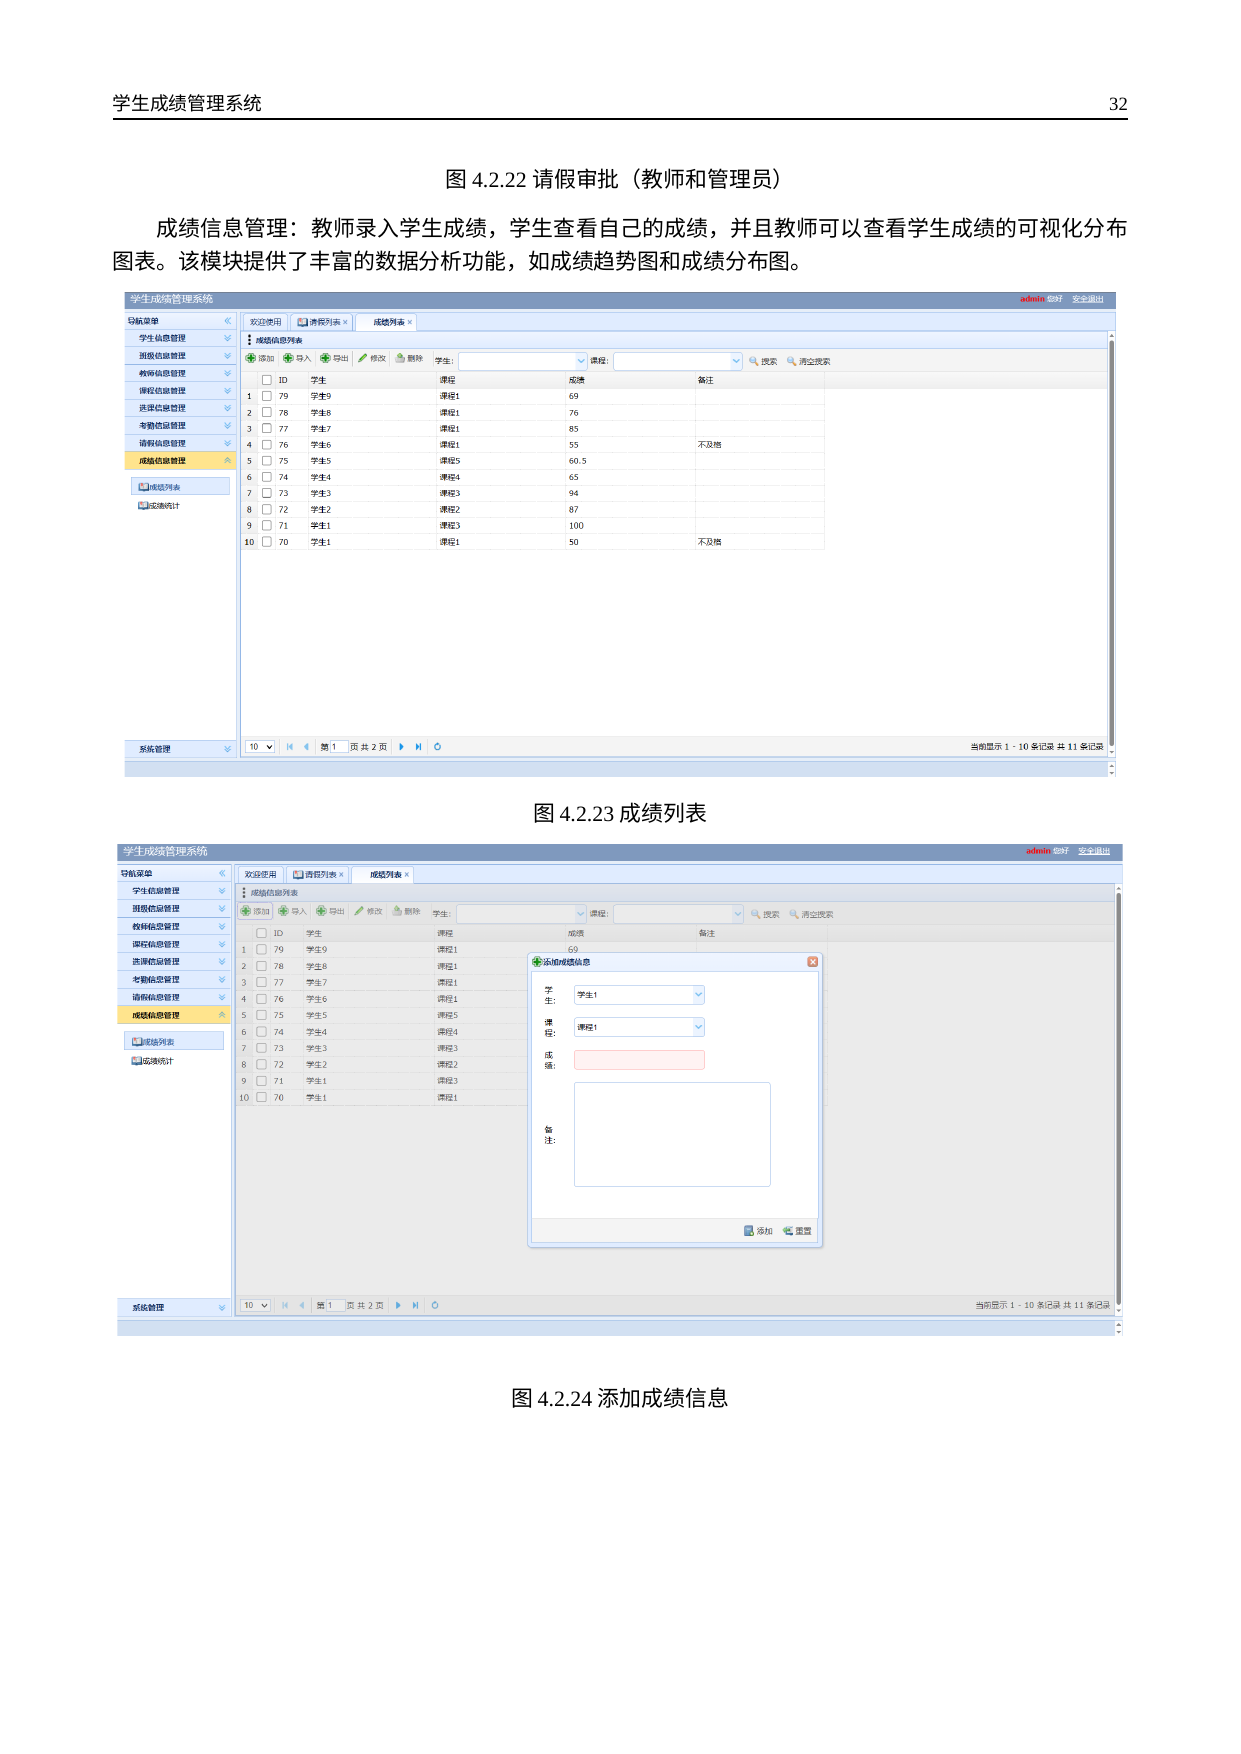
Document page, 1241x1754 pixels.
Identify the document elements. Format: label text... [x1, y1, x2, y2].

text 图4.2.22 请假审批（教师和管理员） [112, 162, 1128, 194]
text 图4.2.24 添加成绩信息 [112, 1381, 1128, 1413]
text 图4.2.23 成绩列表 [112, 796, 1128, 828]
picture [124, 292, 1116, 777]
text 成绩信息管理：教师录入学生成绩，学生查看自己的成绩，并且教师可以查看学生成绩的可视化分布图表。该模块提供了丰富的数据分析功能，如成绩趋势图和成绩分布图。 [112, 211, 1128, 276]
picture [117, 844, 1123, 1336]
